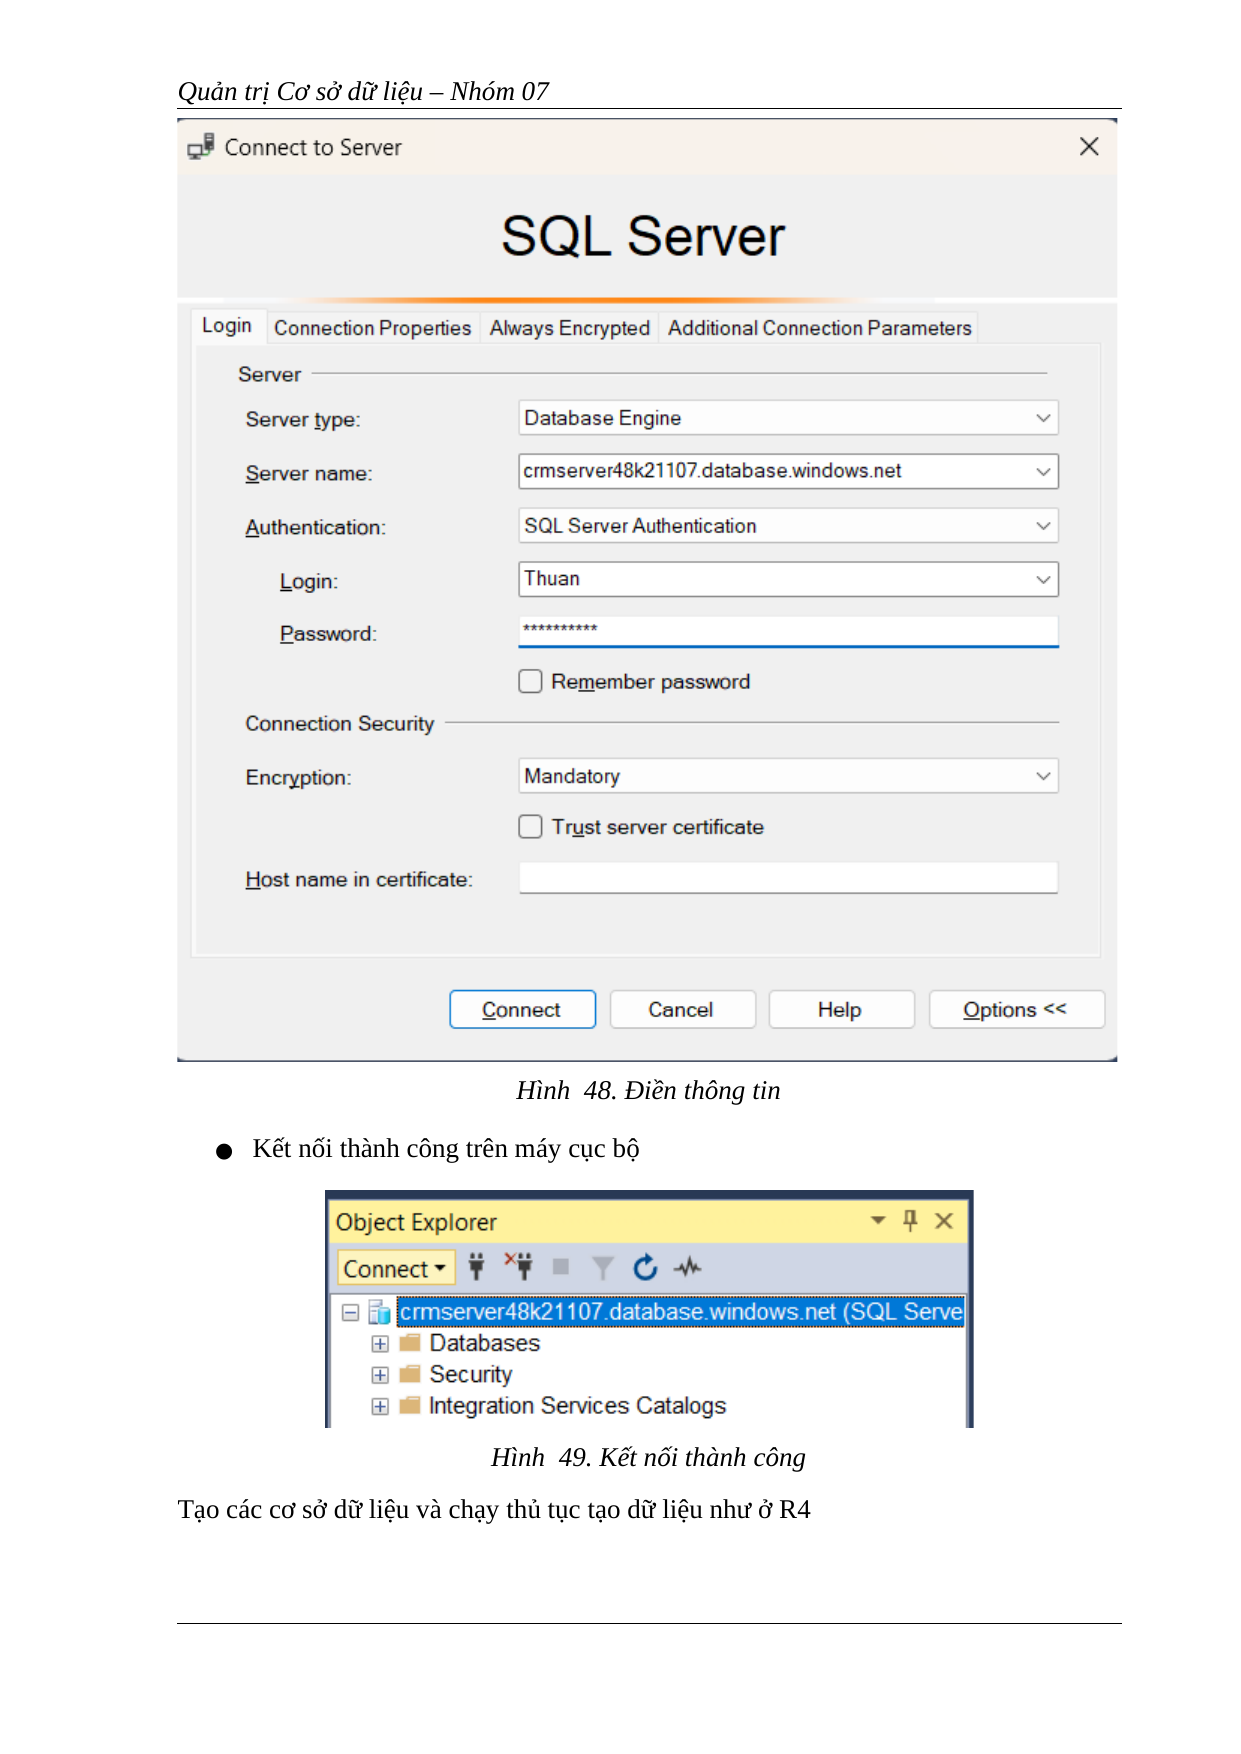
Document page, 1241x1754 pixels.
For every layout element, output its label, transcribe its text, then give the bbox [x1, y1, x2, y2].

text Hình 48. Điền thông tin [177, 1074, 1122, 1105]
list Kết nối thành công trên máy cục bộ [215, 1126, 1122, 1169]
text Hình 49. Kết nối thành công [177, 1441, 1122, 1472]
picture [325, 1190, 974, 1428]
text Tạo các cơ sở dữ liệu và chạy thủ tục tạo dữ liệu như ở R4 [177, 1493, 1122, 1524]
picture [177, 118, 1118, 1062]
